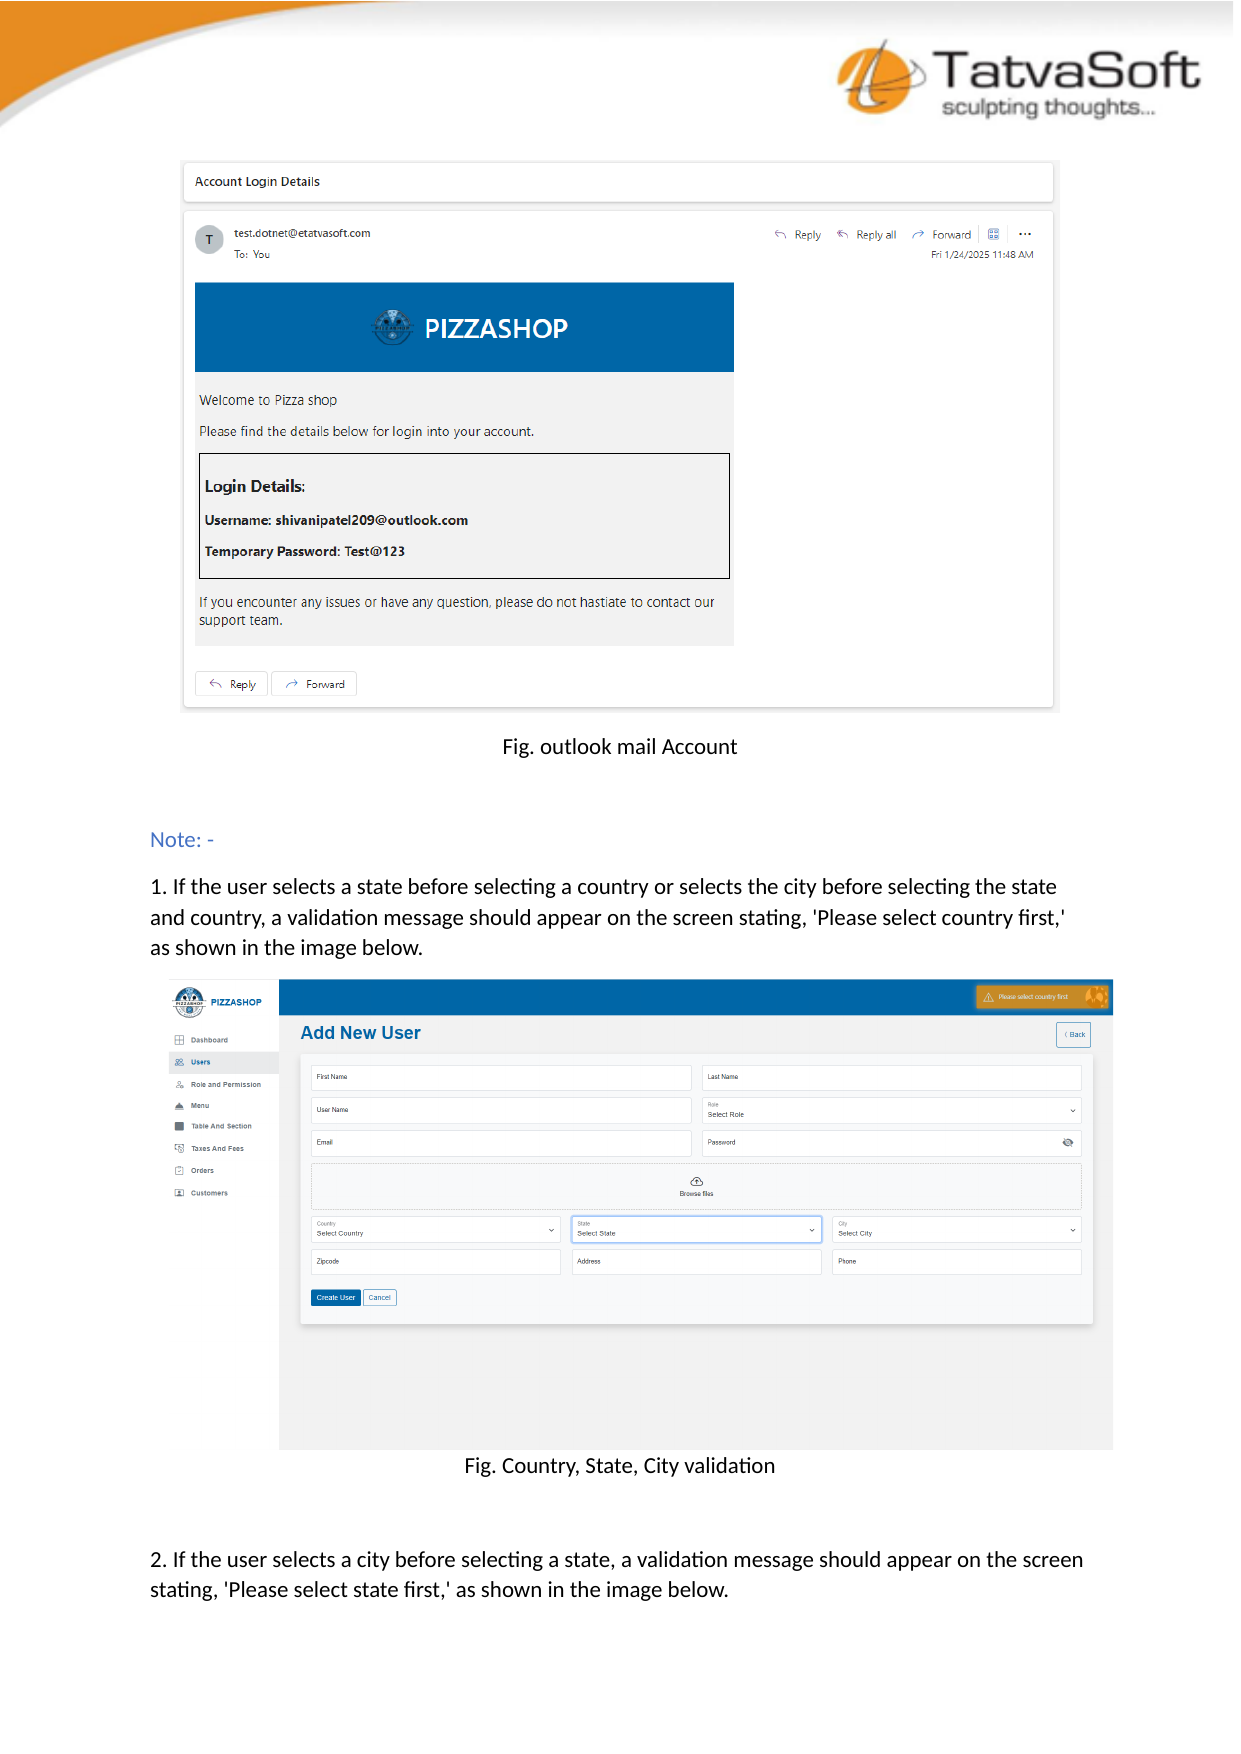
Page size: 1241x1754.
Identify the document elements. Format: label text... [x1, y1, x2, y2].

picture [0, 1, 1234, 159]
text Note: - [150, 826, 1090, 853]
text 2. If the user selects a city before selecting a state, a validation message should appear on the screen stating, 'Please select state first,' as shown in the image below. [150, 1545, 1090, 1604]
text Fig. Country, State, City validation [150, 980, 1090, 1480]
text 1. If the user selects a state before selecting a country or selects the city before selecting the state and country, a validation message should appear on the screen stating, 'Please select country first,' as shown in the image below. [150, 872, 1090, 961]
text Fig. outlook mail Account [150, 732, 1090, 760]
